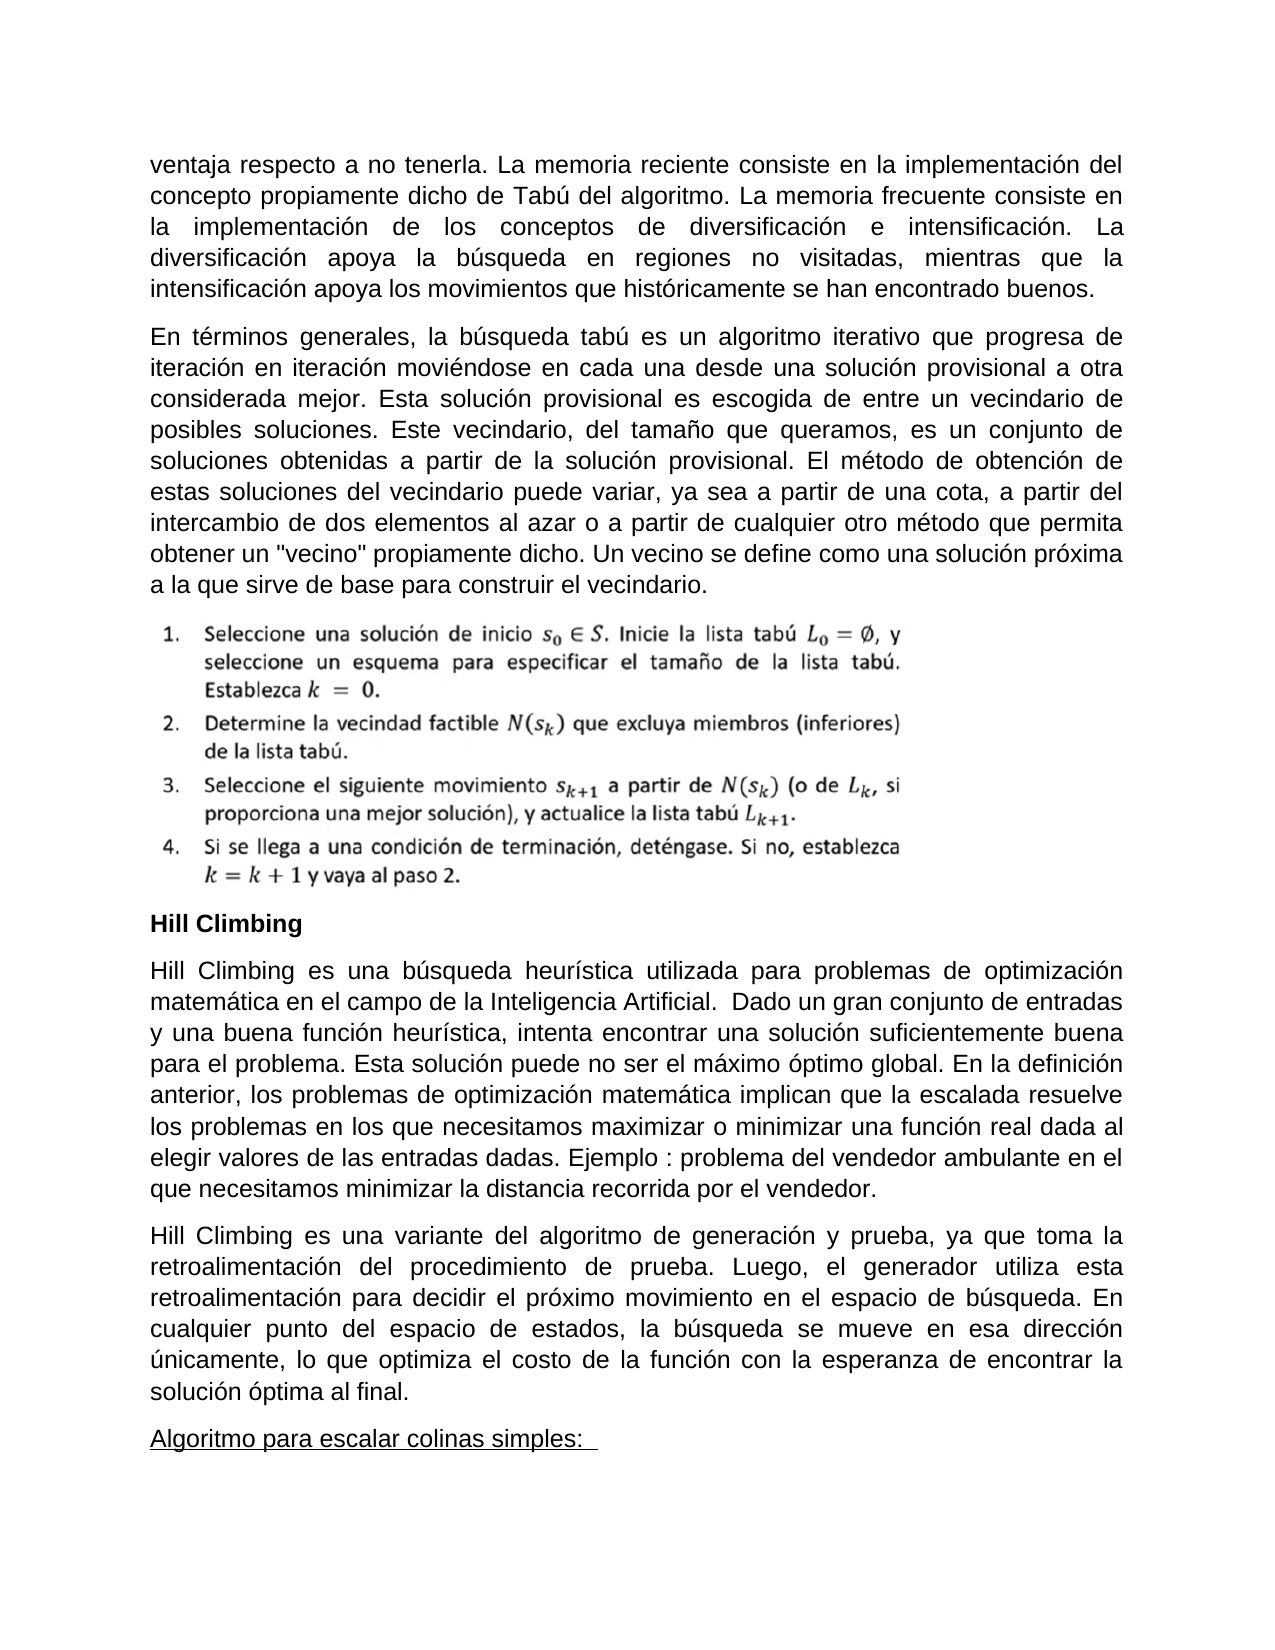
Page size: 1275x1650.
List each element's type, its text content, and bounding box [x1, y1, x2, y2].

text En términos generales, la búsqueda tabú es un algoritmo iterativo que progresa de iteración en iteración moviéndose en cada una desde una solución provisional a otra considerada mejor. Esta solución provisional es escogida de entre un vecindario de posibles soluciones. Este vecindario, del tamaño que queramos, es un conjunto de soluciones obtenidas a partir de la solución provisional. El método de obtención de estas soluciones del vecindario puede variar, ya sea a partir de una cota, a partir del intercambio de dos elementos al azar o a partir de cualquier otro método que permita obtener un "vecino" propiamente dicho. Un vecino se define como una solución próxima a la que sirve de base para construir el vecindario. [150, 322, 1125, 599]
text Algoritmo para escalar colinas simples: [150, 1424, 1125, 1453]
text Hill Climbing es una búsqueda heurística utilizada para problemas de optimización matemática en el campo de la Inteligencia Artificial. Dado un gran conjunto de entradas y una buena función heurística, intenta encontrar una solución suficientemente buena para el problema. Esta solución puede no ser el máximo óptimo global. En la definición anterior, los problemas de optimización matemática implican que la escalada resuelve los problemas en los que necesitamos maximizar o minimizar una función real dada al elegir valores de las entradas dadas. Ejemplo : problema del vendedor ambulante en el que necesitamos minimizar la distancia recorrida por el vendedor. [150, 956, 1125, 1202]
text Hill Climbing [150, 909, 1125, 937]
text Hill Climbing es una variante del algoritmo de generación y prueba, ya que toma la retroalimentación del procedimiento de prueba. Luego, el generador utiliza esta retroalimentación para decidir el próximo movimiento en el espacio de búsqueda. En cualquier punto del espacio de estados, la búsqueda se mueve en esa dirección únicamente, lo que optimiza el costo de la función con la esperanza de encontrar la solución óptima al final. [150, 1221, 1125, 1405]
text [150, 150, 1125, 303]
picture [150, 617, 911, 890]
